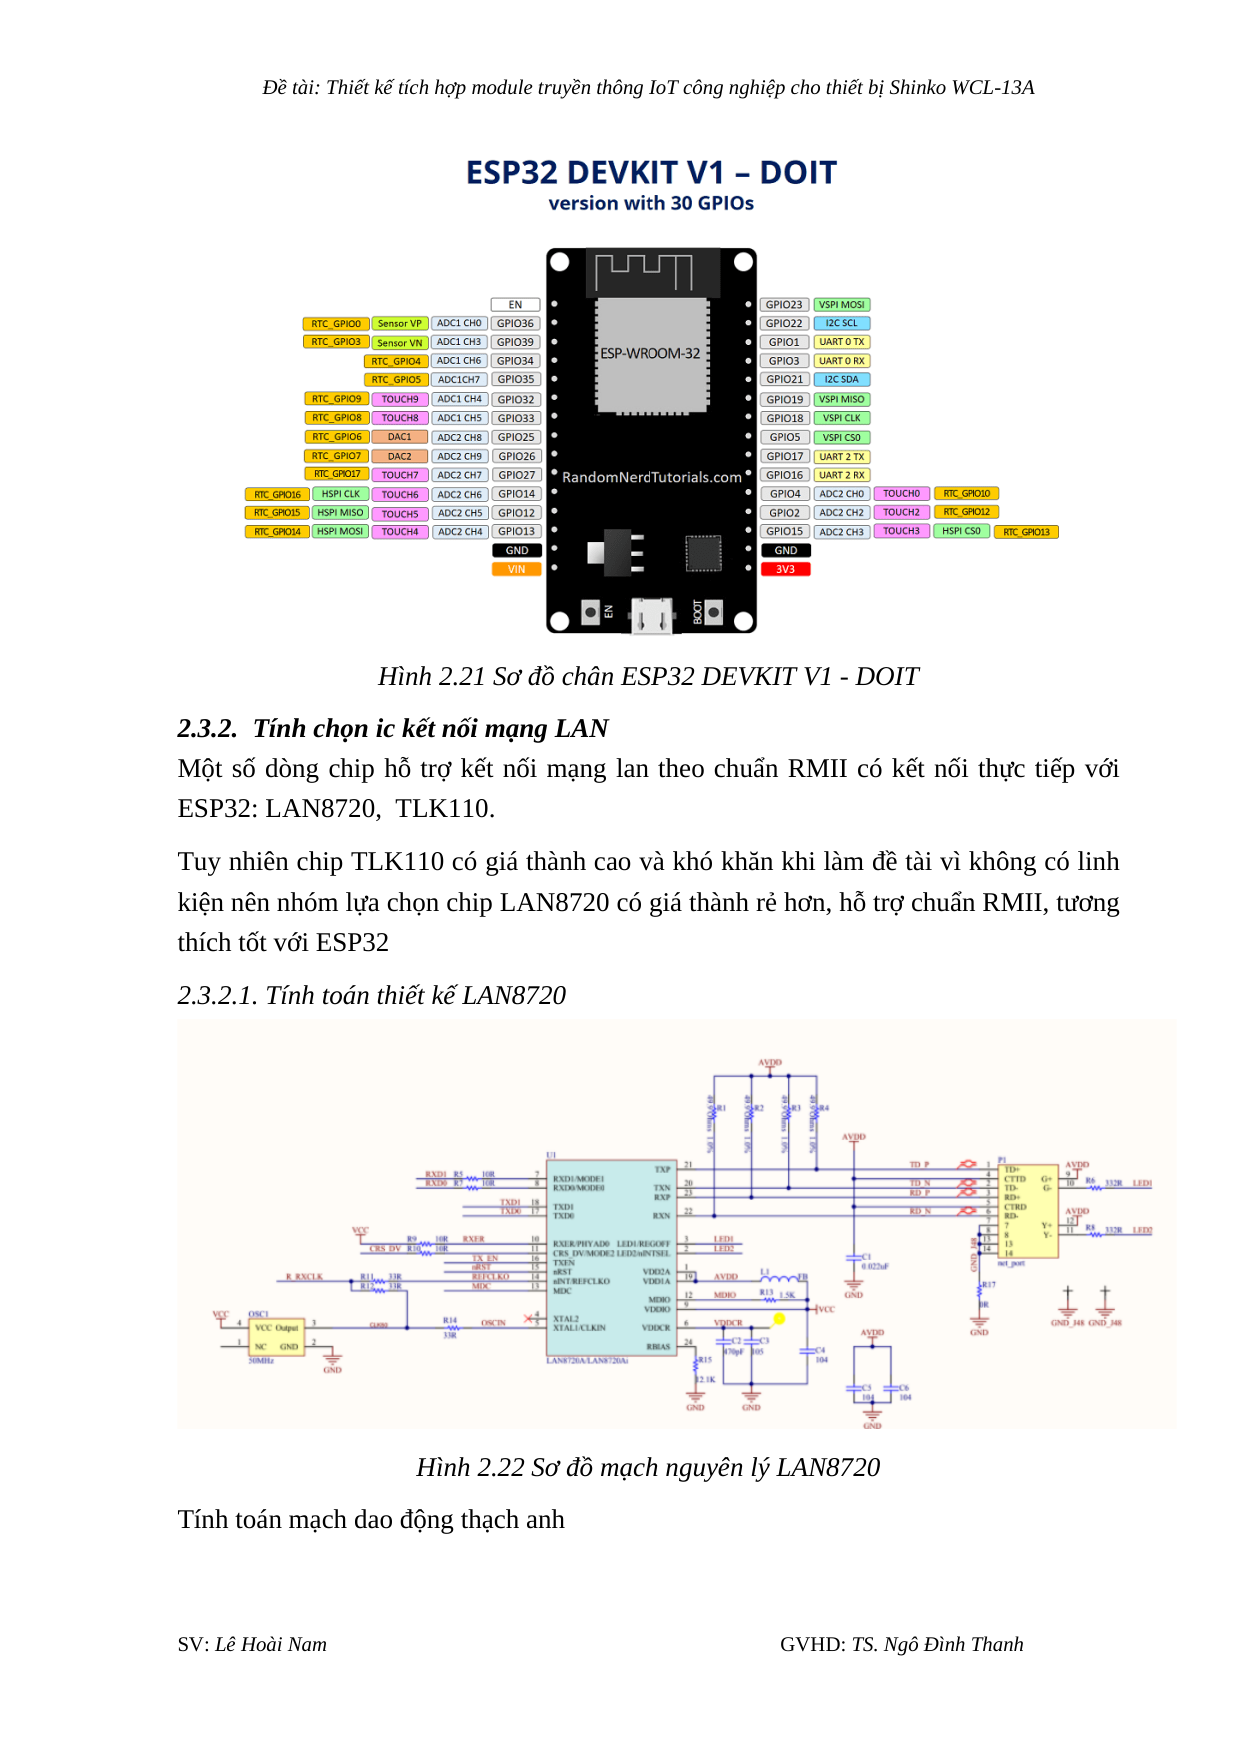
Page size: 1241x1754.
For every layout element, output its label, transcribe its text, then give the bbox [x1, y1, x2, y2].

subtitle Tính chọn ic kết nối mạng LAN [177, 712, 1122, 743]
picture [177, 1019, 1177, 1429]
picture [237, 147, 1063, 638]
text Tính toán mạch dao động thạch anh [177, 1503, 1122, 1534]
subtitle Tính toán thiết kế LAN8720 [177, 979, 1122, 1010]
text Một số dòng chip hỗ trợ kết nối mạng lan theo chuẩn RMII có kết nối thực tiếp với ESP32: LAN8720, TLK110. [177, 752, 1122, 824]
text Tuy nhiên chip TLK110 có giá thành cao và khó khăn khi làm đề tài vì không có linh kiện nên nhóm lựa chọn chip LAN8720 có giá thành rẻ hơn, hỗ trợ chuẩn RMII, tương thích tốt với ESP32 [177, 846, 1122, 957]
